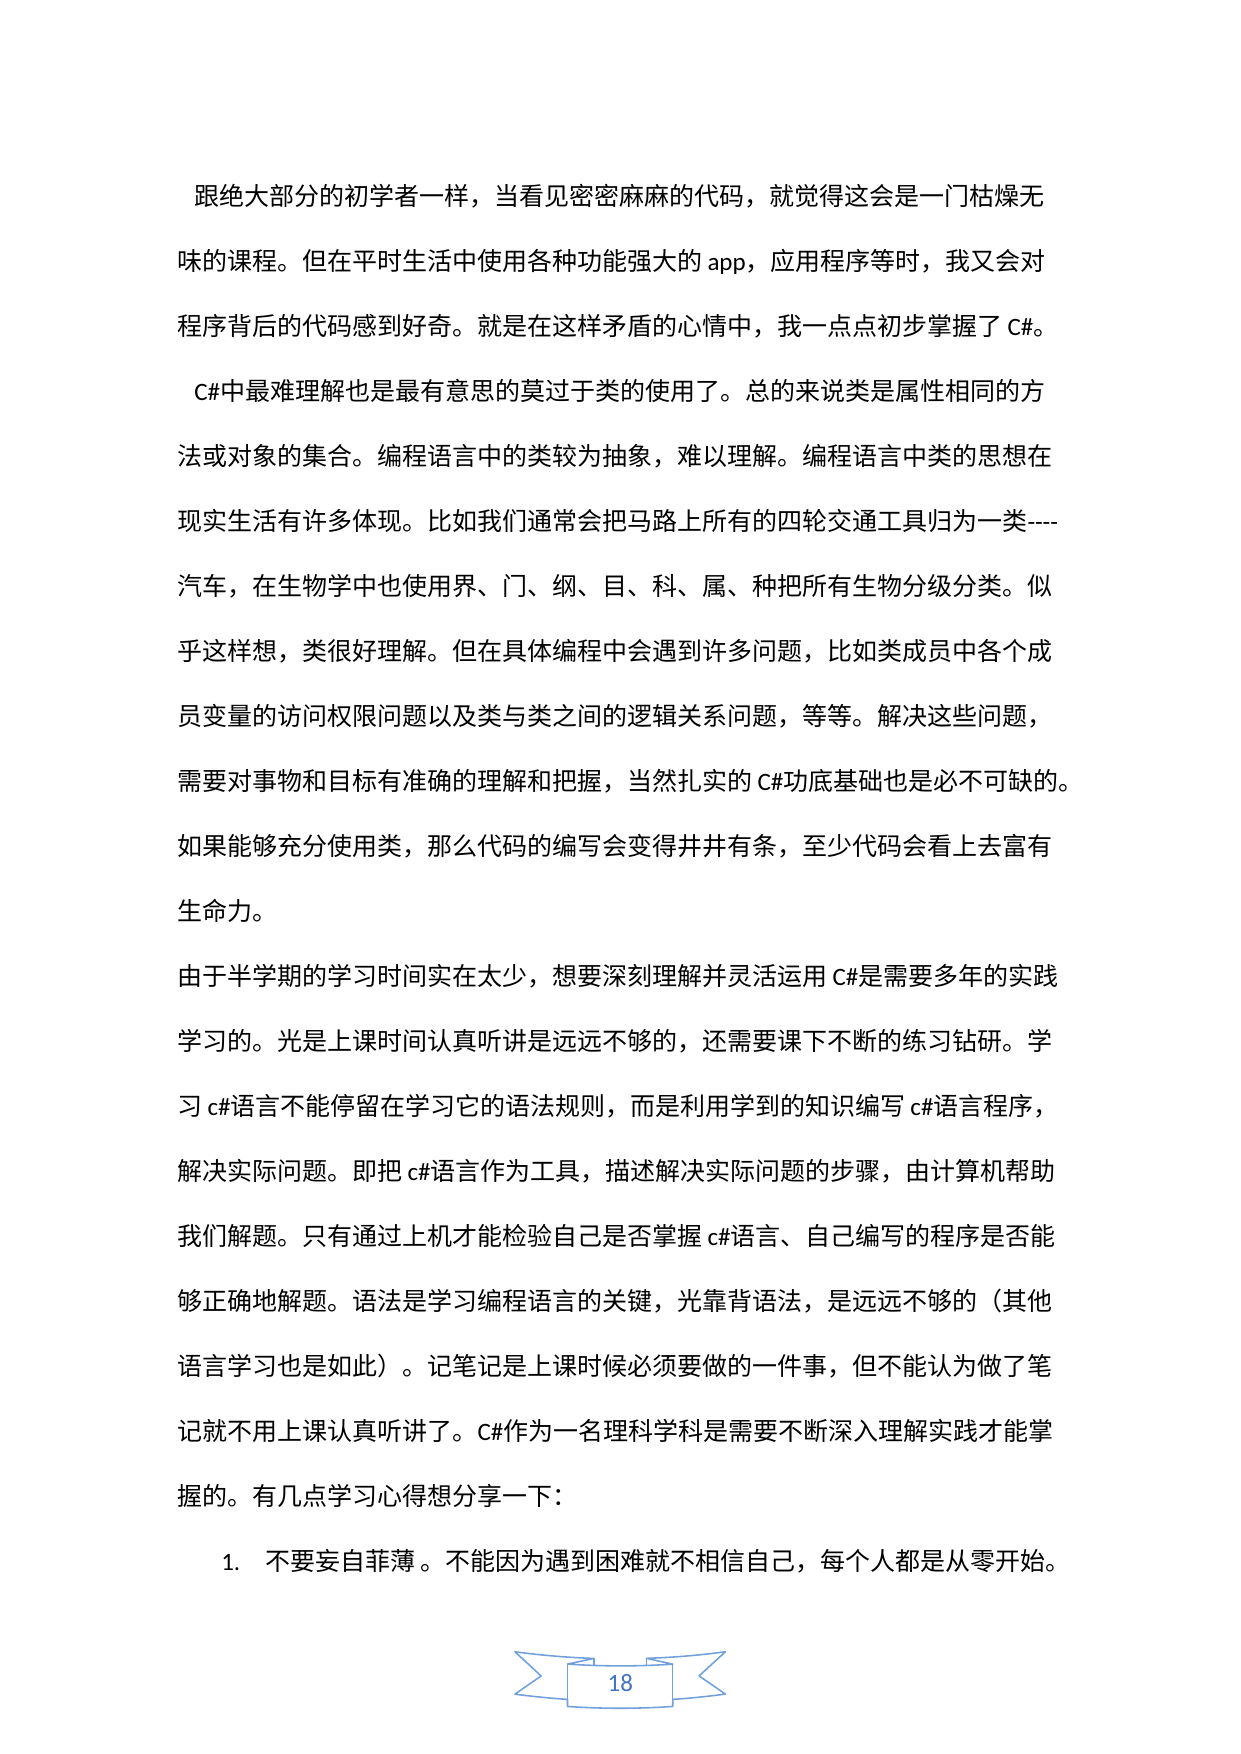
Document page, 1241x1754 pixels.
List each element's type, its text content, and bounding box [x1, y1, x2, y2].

text 跟绝大部分的初学者一样，当看见密密麻麻的代码，就觉得这会是一门枯燥无味的课程。但在平时生活中使用各种功能强大的app，应用程序等时，我又会对程序背后的代码感到好奇。就是在这样矛盾的心情中，我一点点初步掌握了C#。 [177, 162, 1063, 357]
text 由于半学期的学习时间实在太少，想要深刻理解并灵活运用C#是需要多年的实践学习的。光是上课时间认真听讲是远远不够的，还需要课下不断的练习钻研。学习c#语言不能停留在学习它的语法规则，而是利用学到的知识编写c#语言程序，解决实际问题。即把c#语言作为工具，描述解决实际问题的步骤，由计算机帮助我们解题。只有通过上机才能检验自己是否掌握c#语言、自己编写的程序是否能够正确地解题。语法是学习编程语言的关键，光靠背语法，是远远不够的（其他语言学习也是如此）。记笔记是上课时候必须要做的一件事，但不能认为做了笔记就不用上课认真听讲了。C#作为一名理科学科是需要不断深入理解实践才能掌握的。有几点学习心得想分享一下： [177, 942, 1063, 1527]
list 不要妄自菲薄 。不能因为遇到困难就不相信自己，每个人都是从零开始。 [221, 1527, 1063, 1592]
text C#中最难理解也是最有意思的莫过于类的使用了。总的来说类是属性相同的方法或对象的集合。编程语言中的类较为抽象，难以理解。编程语言中类的思想在现实生活有许多体现。比如我们通常会把马路上所有的四轮交通工具归为一类----汽车，在生物学中也使用界、门、纲、目、科、属、种把所有生物分级分类。似乎这样想，类很好理解。但在具体编程中会遇到许多问题，比如类成员中各个成员变量的访问权限问题以及类与类之间的逻辑关系问题，等等。解决这些问题，需要对事物和目标有准确的理解和把握，当然扎实的C#功底基础也是必不可缺的。如果能够充分使用类，那么代码的编写会变得井井有条，至少代码会看上去富有生命力。 [177, 357, 1063, 942]
